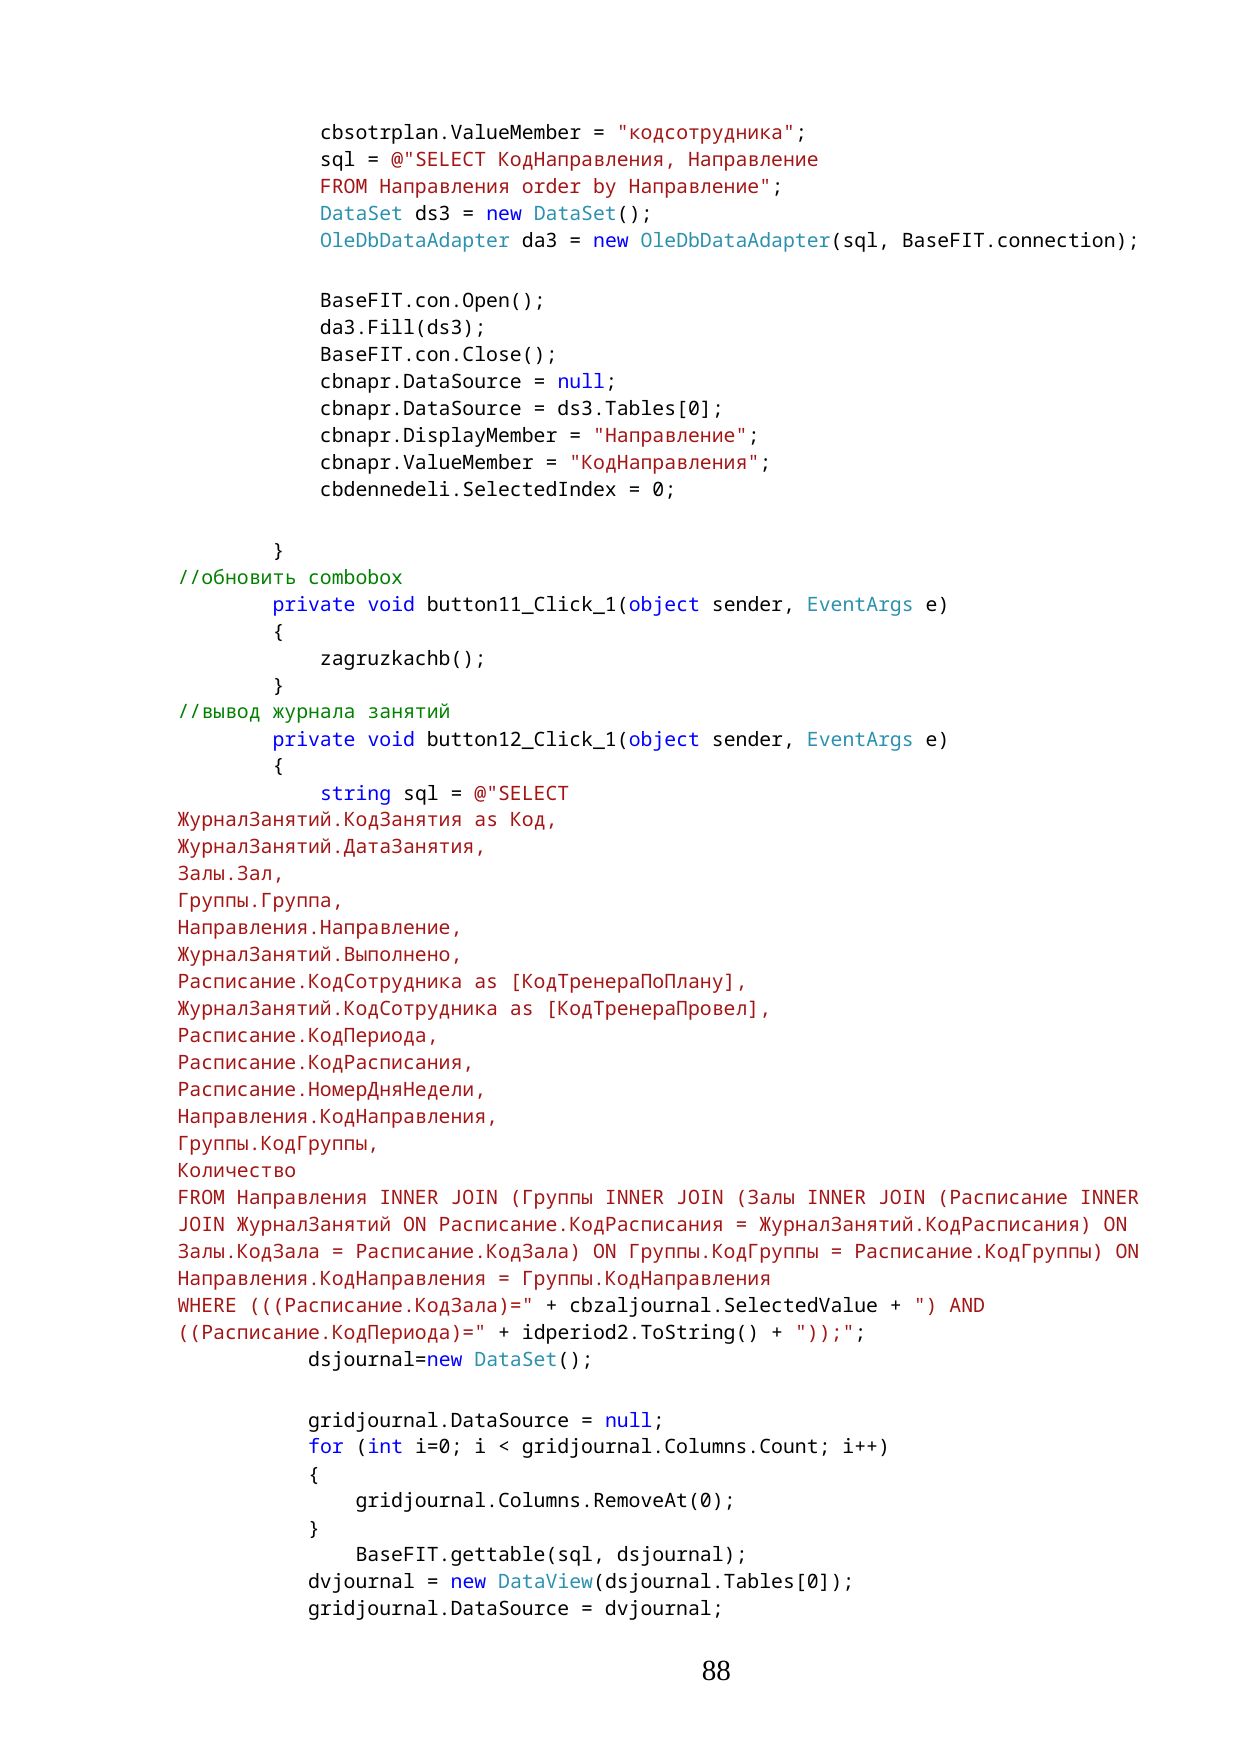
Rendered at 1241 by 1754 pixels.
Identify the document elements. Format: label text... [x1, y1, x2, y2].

text da3.Fill(ds3); [177, 313, 1181, 341]
text ЖурналЗанятий.КодСотрудника as [КодТренераПровел], [177, 994, 1181, 1022]
text BaseFIT.con.Open(); [177, 287, 1181, 313]
text cbnapr.DataSource = ds3.Tables[0]; [177, 394, 1181, 421]
text sql = @"SELECT КодНаправления, Направление [177, 145, 1181, 172]
text //вывод журнала занятий [177, 698, 1181, 725]
text Расписание.КодСотрудника as [КодТренераПоПлану], [177, 968, 1181, 994]
text } [177, 536, 1181, 563]
text OleDbDataAdapter da3 = new OleDbDataAdapter(sql, BaseFIT.connection); [177, 226, 1181, 253]
text BaseFIT.gettable(sql, dsjournal); [177, 1541, 1181, 1568]
text private void button11_Click_1(object sender, EventArgs e) [177, 590, 1181, 617]
text FROM Направления INNER JOIN (Группы INNER JOIN (Залы INNER JOIN (Расписание INNER JOIN ЖурналЗанятий ON Расписание.КодРасписания = ЖурналЗанятий.КодРасписания) ON Залы.КодЗала = Расписание.КодЗала) ON Группы.КодГруппы = Расписание.КодГруппы) ON Направления.КодНаправления = Группы.КодНаправления [177, 1183, 1181, 1291]
text cbnapr.ValueMember = "КодНаправления"; [177, 448, 1181, 475]
text DataSet ds3 = new DataSet(); [177, 199, 1181, 226]
text ЖурналЗанятий.КодЗанятия as Код, [177, 806, 1181, 833]
text gridjournal.DataSource = null; [177, 1406, 1181, 1433]
text for (int i=0; i < gridjournal.Columns.Count; i++) [177, 1433, 1181, 1460]
text cbnapr.DataSource = null; [177, 367, 1181, 394]
text ЖурналЗанятий.ДатаЗанятия, [177, 833, 1181, 860]
text dvjournal = new DataView(dsjournal.Tables[0]); [177, 1568, 1181, 1595]
text Залы.Зал, [177, 860, 1181, 887]
text Группы.Группа, [177, 887, 1181, 914]
text FROM Направления order by Направление"; [177, 172, 1181, 199]
text cbnapr.DisplayMember = "Направление"; [177, 421, 1181, 448]
text Расписание.НомерДняНедели, [177, 1076, 1181, 1102]
text cbsotrplan.ValueMember = "кодсотрудника"; [177, 118, 1181, 145]
text } [177, 1514, 1181, 1541]
text Направления.КодНаправления, [177, 1102, 1181, 1129]
text private void button12_Click_1(object sender, EventArgs e) [177, 725, 1181, 752]
text Расписание.КодРасписания, [177, 1048, 1181, 1076]
text cbdennedeli.SelectedIndex = 0; [177, 475, 1181, 502]
text BaseFIT.con.Close(); [177, 341, 1181, 367]
text dsjournal=new DataSet(); [177, 1345, 1181, 1372]
text //обновить combobox [177, 563, 1181, 590]
text Группы.КодГруппы, [177, 1129, 1181, 1156]
text ЖурналЗанятий.Выполнено, [177, 941, 1181, 968]
text Расписание.КодПериода, [177, 1022, 1181, 1048]
text gridjournal.DataSource = dvjournal; [177, 1595, 1181, 1622]
text string sql = @"SELECT [177, 779, 1181, 806]
text } [177, 671, 1181, 698]
text WHERE (((Расписание.КодЗала)=" + cbzaljournal.SelectedValue + ") AND ((Расписание.КодПериода)=" + idperiod2.ToString() + "));"; [177, 1291, 1181, 1345]
text gridjournal.Columns.RemoveAt(0); [177, 1487, 1181, 1514]
text Количество [177, 1156, 1181, 1183]
text { [177, 752, 1181, 779]
text Направления.Направление, [177, 914, 1181, 941]
text { [177, 1460, 1181, 1487]
text { [177, 617, 1181, 644]
text zagruzkachb(); [177, 644, 1181, 671]
